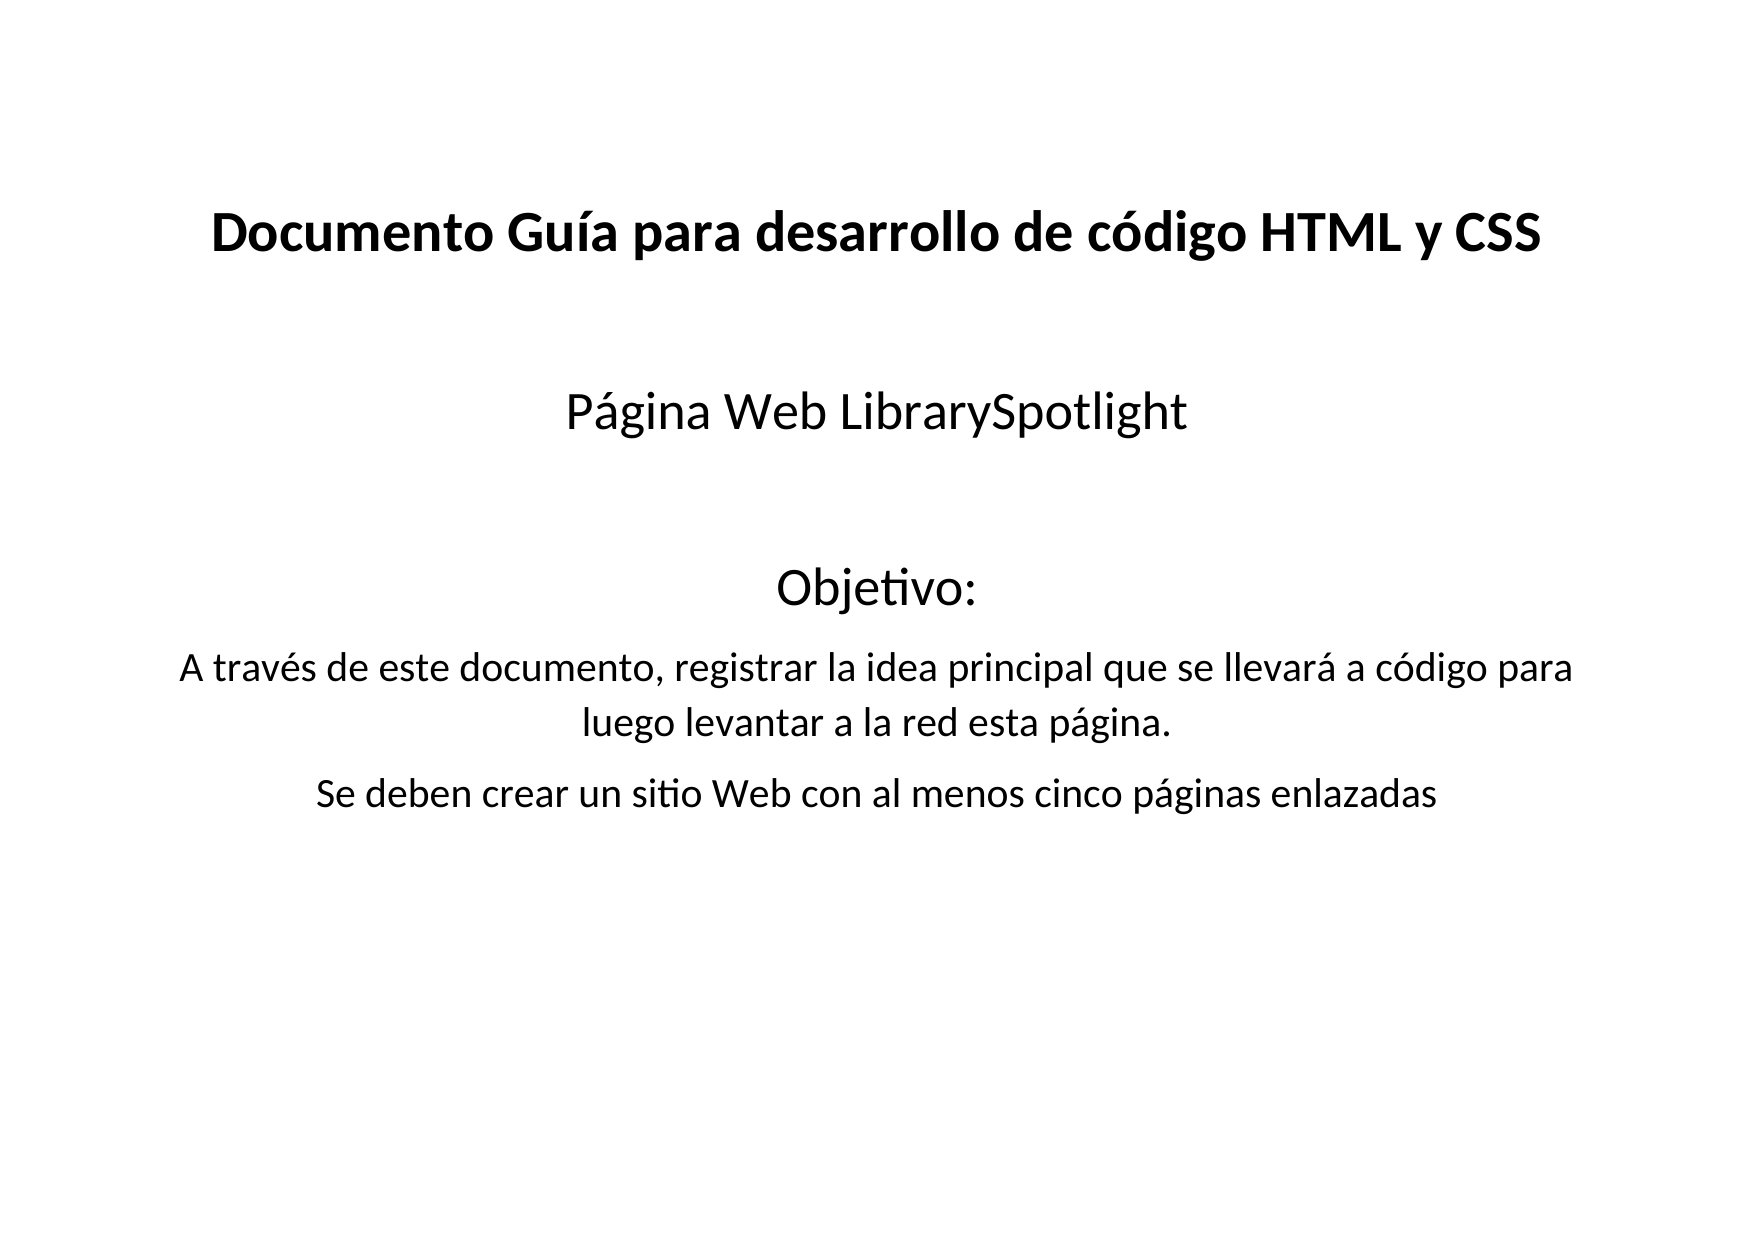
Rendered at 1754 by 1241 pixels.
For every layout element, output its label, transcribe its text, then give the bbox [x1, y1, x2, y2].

text A través de este documento, registrar la idea principal que se llevará a código para luego levantar a la red esta página. [150, 641, 1604, 746]
text Se deben crear un sitio Web con al menos cinco páginas enlazadas [150, 767, 1604, 818]
text Documento Guía para desarrollo de código HTML y CSS [150, 195, 1604, 266]
text Objetivo: [150, 553, 1604, 619]
text Página Web LibrarySpotlight [150, 377, 1604, 443]
